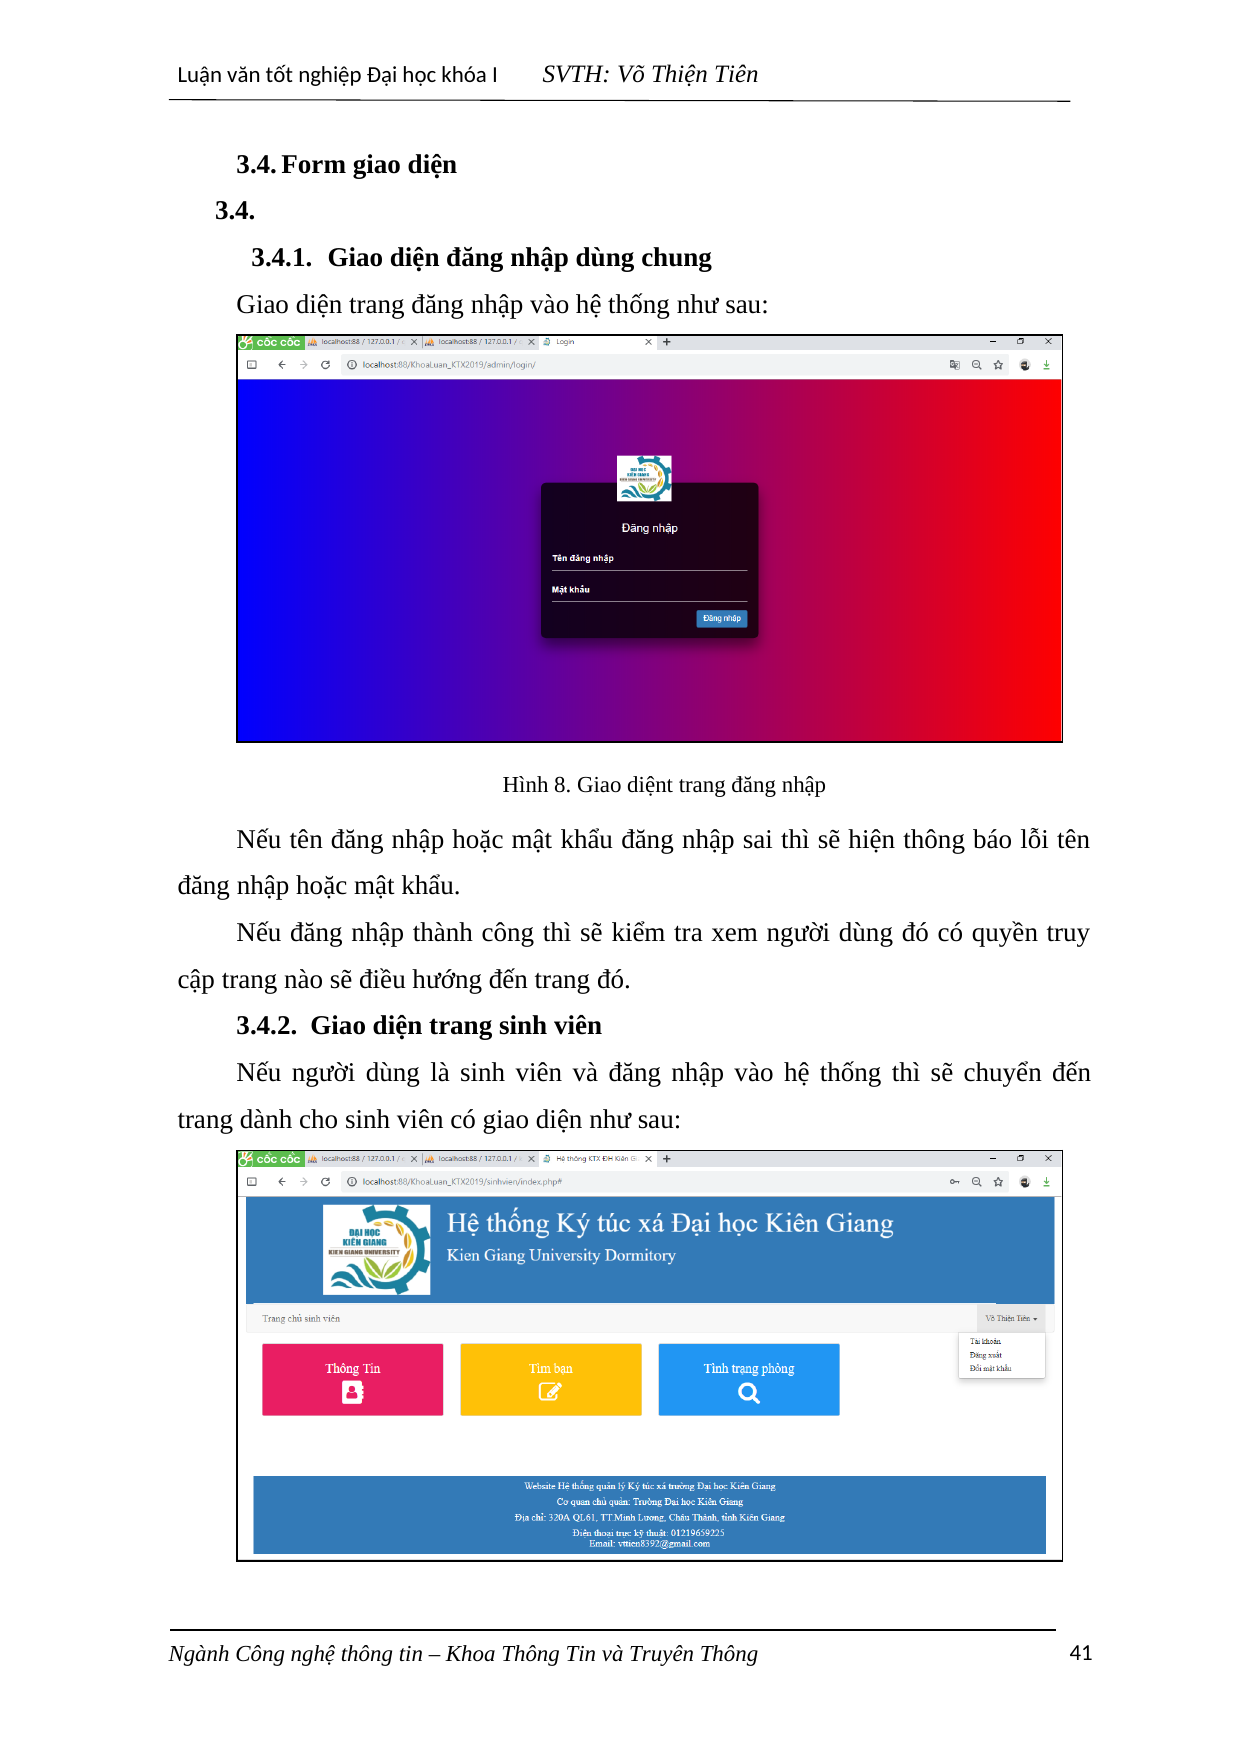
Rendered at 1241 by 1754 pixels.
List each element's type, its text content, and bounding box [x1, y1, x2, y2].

text Giao diện trang đăng nhập vào hệ thống như sau: [177, 288, 1092, 319]
picture [238, 336, 1062, 741]
list Giao diện đăng nhập dùng chung [251, 241, 1092, 272]
text Form giao diện [236, 148, 1092, 179]
list Giao diện trang sinh viên [236, 1009, 1092, 1041]
text Nếu tên đăng nhập hoặc mật khẩu đăng nhập sai thì sẽ hiện thông báo lỗi tên đăng nhập hoặc mật khẩu. [177, 823, 1092, 901]
text Nếu đăng nhập thành công thì sẽ kiểm tra xem người dùng đó có quyền truy cập trang nào sẽ điều hướng đến trang đó. [177, 916, 1092, 994]
text Hình 8. Giao diệnt trang đăng nhập [236, 771, 1092, 797]
picture [238, 1151, 1062, 1560]
text Nếu người dùng là sinh viên và đăng nhập vào hệ thống thì sẽ chuyển đến trang dành cho sinh viên có giao diện như sau: [177, 1056, 1092, 1134]
